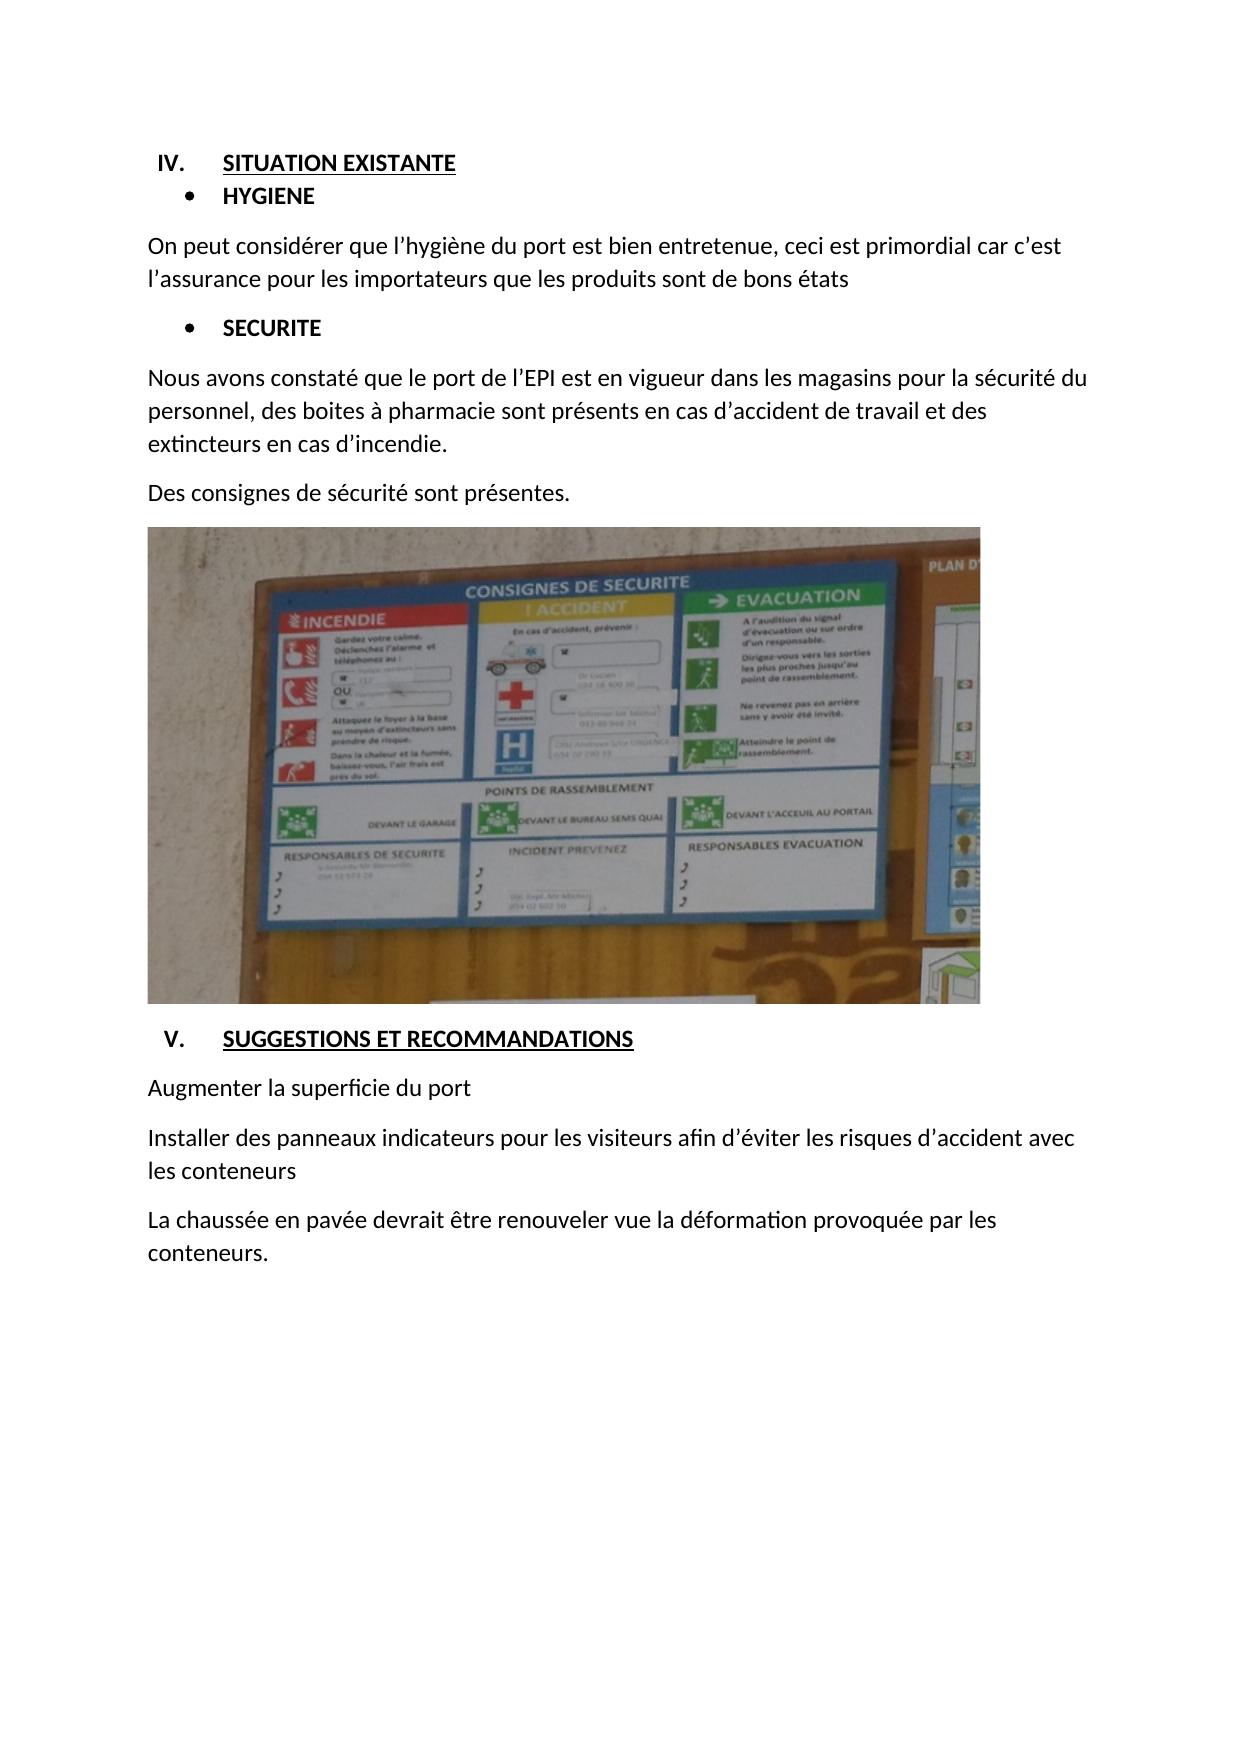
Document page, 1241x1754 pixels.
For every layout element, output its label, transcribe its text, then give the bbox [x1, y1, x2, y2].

list SITUATION EXISTANTE [185, 148, 1093, 178]
list SECURITE [185, 313, 1093, 343]
text Augmenter la superficie du port [148, 1072, 1093, 1103]
text Installer des panneaux indicateurs pour les visiteurs afin d’éviter les risques d’accident avec les conteneurs [148, 1122, 1093, 1186]
picture [147, 527, 981, 1004]
text Nous avons constaté que le port de l’EPI est en vigueur dans les magasins pour la sécurité du personnel, des boites à pharmacie sont présents en cas d’accident de travail et des extincteurs en cas d’incendie. [148, 362, 1093, 458]
text On peut considérer que l’hygiène du port est bien entretenue, ceci est primordial car c’est l’assurance pour les importateurs que les produits sont de bons états [148, 230, 1093, 293]
text Des consignes de sécurité sont présentes. [148, 478, 1093, 508]
list HYGIENE [185, 181, 1093, 211]
text La chaussée en pavée devrait être renouveler vue la déformation provoquée par les conteneurs. [148, 1204, 1093, 1268]
list SUGGESTIONS ET RECOMMANDATIONS [185, 1023, 1093, 1053]
